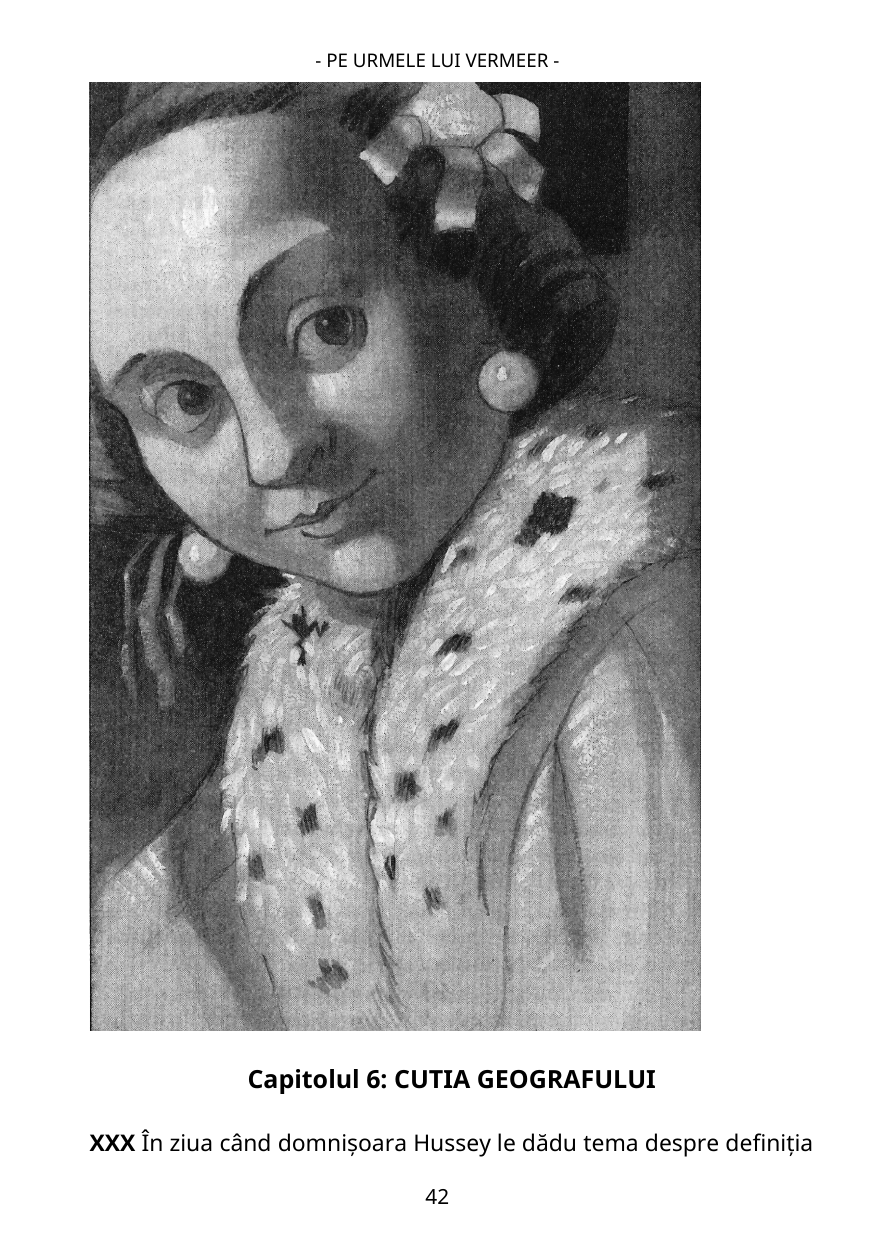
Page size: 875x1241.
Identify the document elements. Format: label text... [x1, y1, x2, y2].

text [60, 1127, 814, 1158]
text Capitolul 6: CUTIA GEOGRAFULUI [60, 1062, 814, 1096]
picture [89, 82, 701, 1031]
